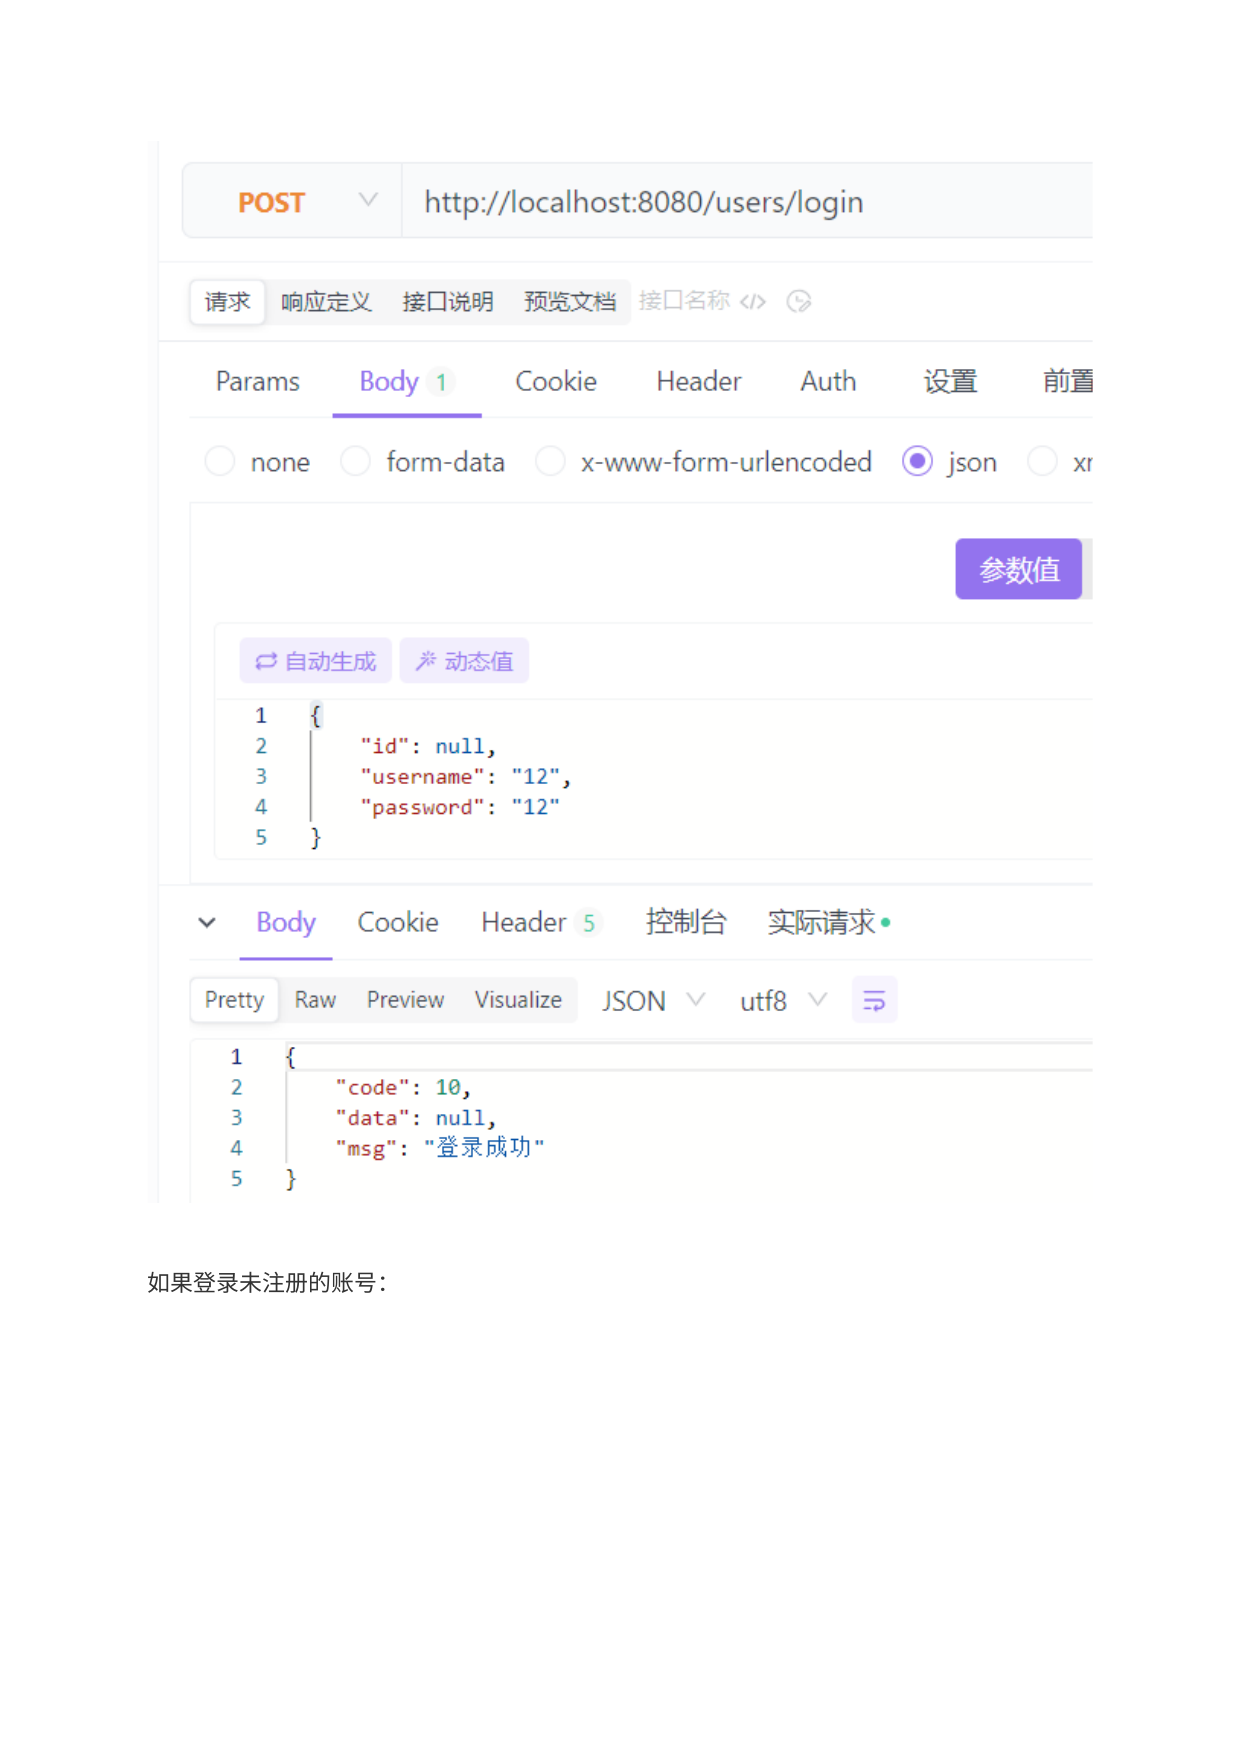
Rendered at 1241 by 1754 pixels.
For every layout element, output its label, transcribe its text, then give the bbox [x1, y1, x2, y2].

picture [147, 141, 1093, 1203]
text 如果登录未注册的账号： [148, 1265, 1093, 1298]
